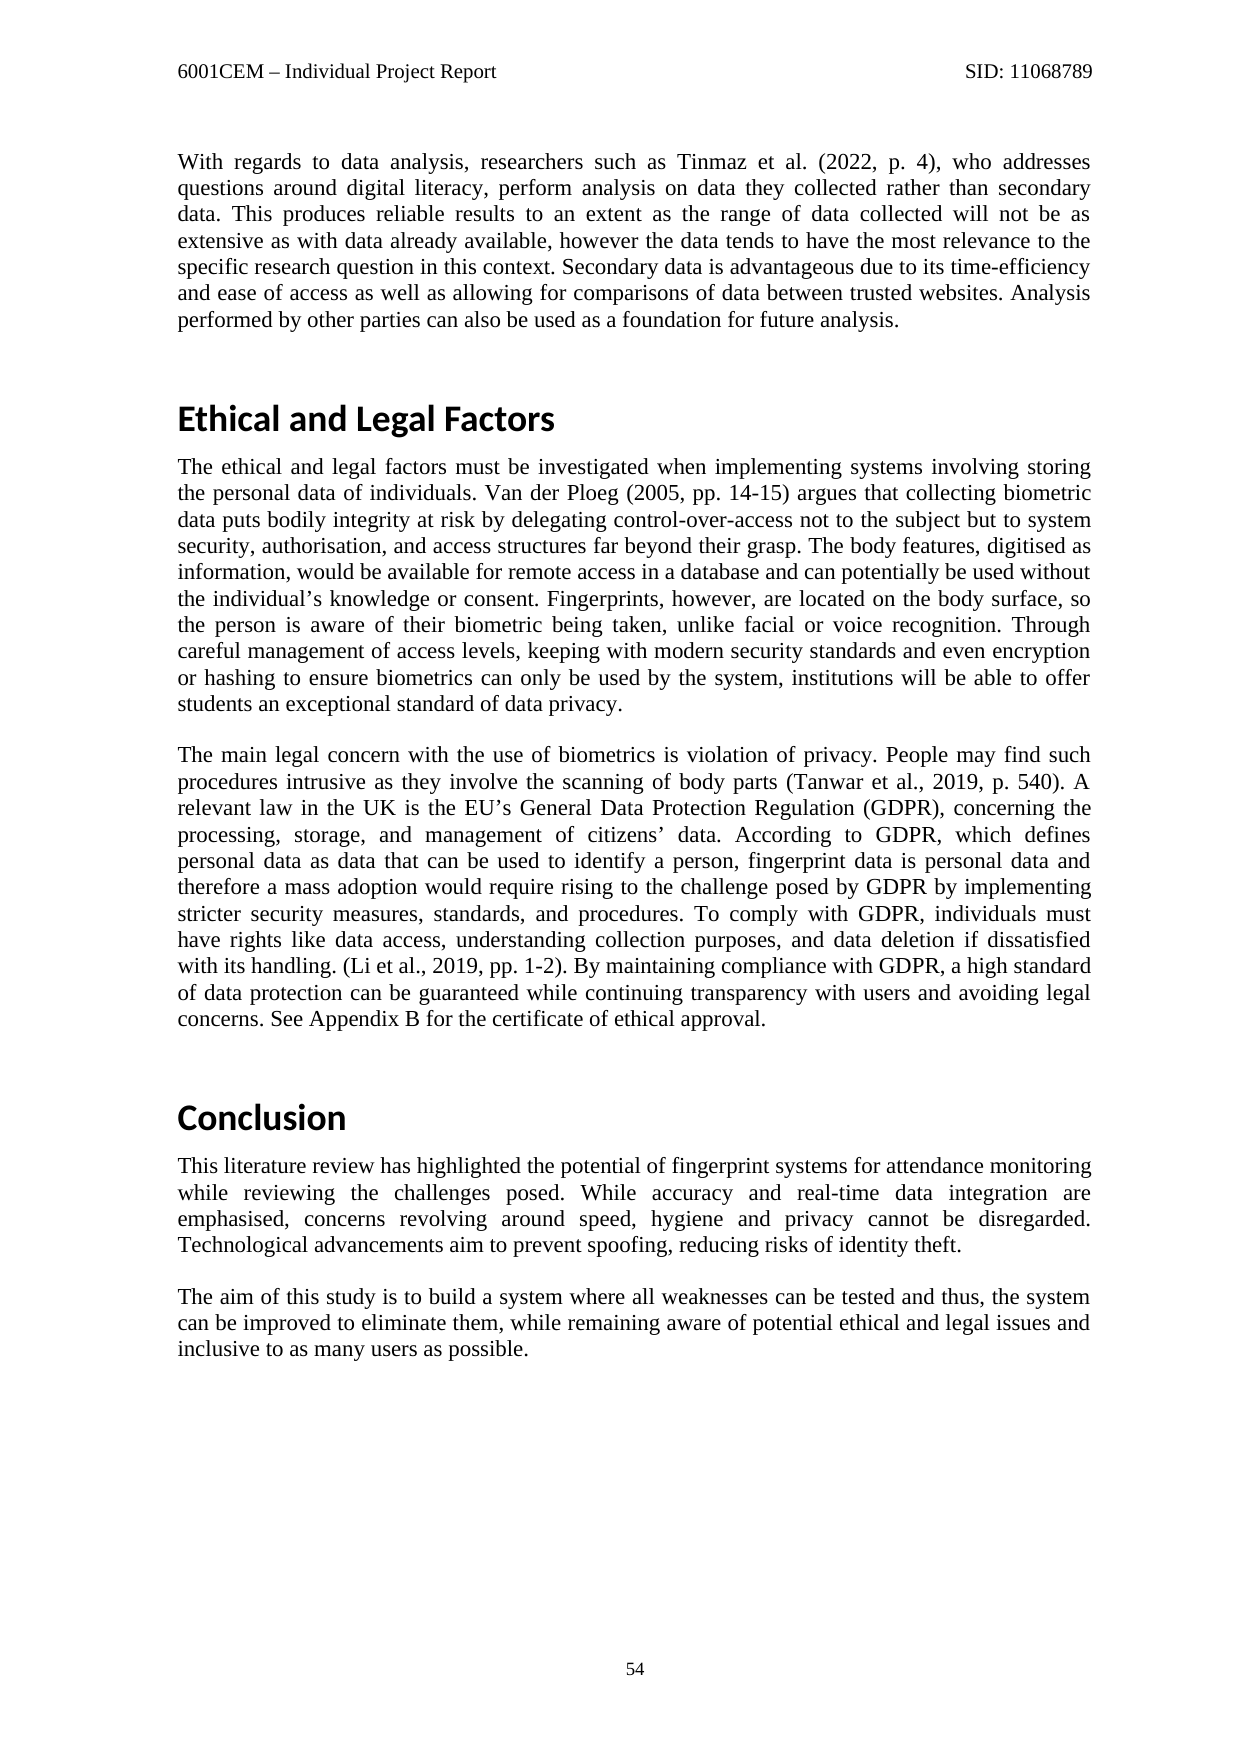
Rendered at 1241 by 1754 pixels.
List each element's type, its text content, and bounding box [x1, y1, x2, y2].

text The aim of this study is to build a system where all weaknesses can be tested and thus, the system can be improved to eliminate them, while remaining aware of potential ethical and legal issues and inclusive to as many users as possible. [177, 1283, 1092, 1362]
subtitle Conclusion [177, 1094, 1092, 1140]
text This literature review has highlighted the potential of fingerprint systems for attendance monitoring while reviewing the challenges posed. While accuracy and real-time data integration are emphasised, concerns revolving around speed, hygiene and privacy cannot be disregarded. Technological advancements aim to prevent spoofing, reducing risks of identity theft. [177, 1152, 1092, 1258]
text The main legal concern with the use of biometrics is violation of privacy. People may find such procedures intrusive as they involve the scanning of body parts (Tanwar et al., 2019, p. 540). A relevant law in the UK is the EU’s General Data Protection Regulation (GDPR), concerning the processing, storage, and management of citizens’ data. According to GDPR, which defines personal data as data that can be used to identify a person, fingerprint data is personal data and therefore a mass adoption would require rising to the challenge posed by GDPR by implementing stricter security measures, standards, and procedures. To comply with GDPR, individuals must have rights like data access, understanding collection purposes, and data deletion if dissatisfied with its handling. (Li et al., 2019, pp. 1-2). By maintaining compliance with GDPR, a high standard of data protection can be guaranteed while continuing transparency with users and avoiding legal concerns. See Appendix B for the certificate of ethical approval. [177, 742, 1092, 1031]
text The ethical and legal factors must be investigated when implementing systems involving storing the personal data of individuals. Van der Ploeg (2005, pp. 14-15) argues that collecting biometric data puts bodily integrity at risk by delegating control-over-access not to the subject but to system security, authorisation, and access structures far beyond their grasp. The body features, digitised as information, would be available for remote access in a database and can potentially be used without the individual’s knowledge or consent. Fingerprints, however, are located on the body surface, so the person is aware of their biometric being taken, unlike facial or voice recognition. Through careful management of access levels, keeping with modern security standards and even encryption or hashing to ensure biometrics can only be used by the system, institutions will be able to offer students an exceptional standard of data privacy. [177, 453, 1092, 717]
text With regards to data analysis, researchers such as Tinmaz et al. (2022, p. 4), who addresses questions around digital literacy, perform analysis on data they collected rather than secondary data. This produces reliable results to an extent as the range of data collected will not be as extensive as with data already available, however the data tends to have the most relevance to the specific research question in this context. Secondary data is advantageous due to its time-efficiency and ease of access as well as allowing for comparisons of data between trusted websites. Analysis performed by other parties can also be used as a foundation for future analysis. [177, 148, 1092, 332]
subtitle Ethical and Legal Factors [177, 395, 1092, 441]
